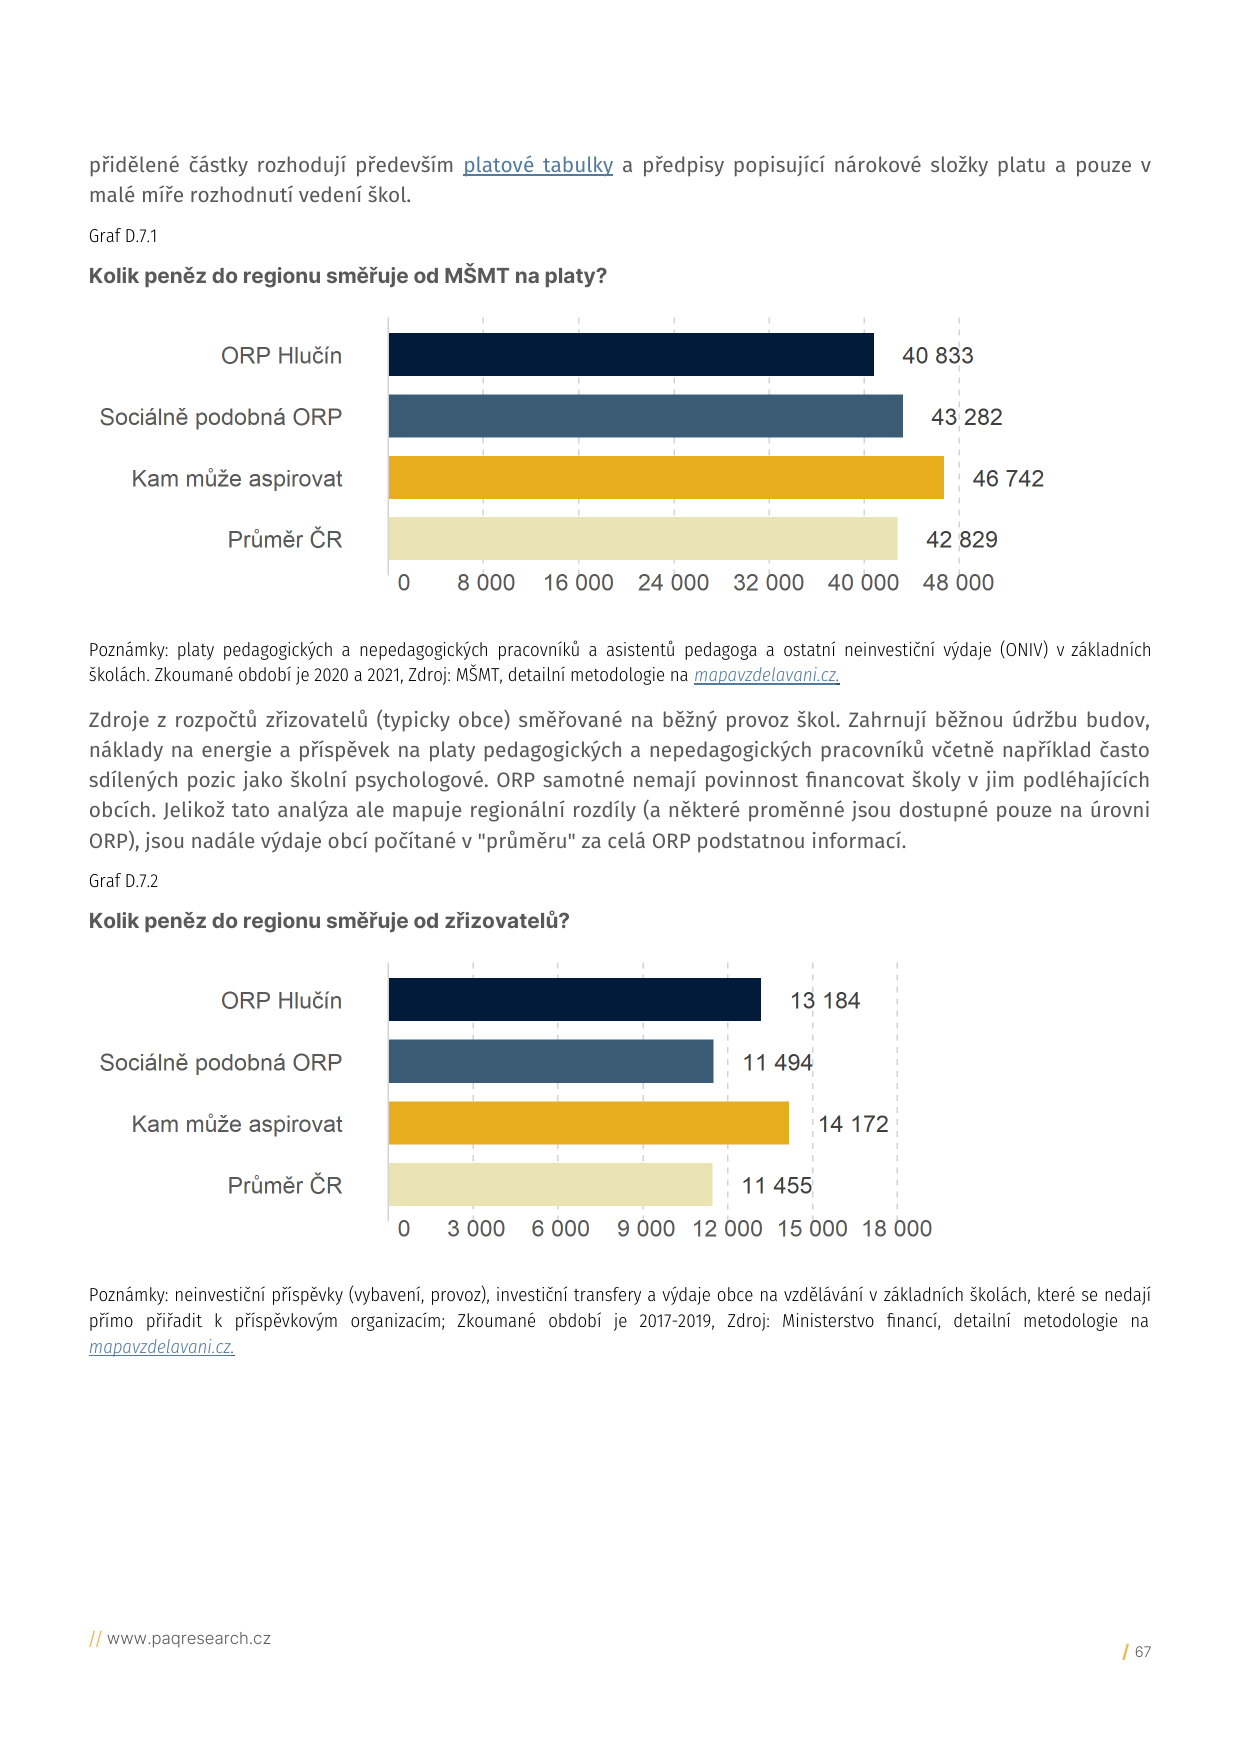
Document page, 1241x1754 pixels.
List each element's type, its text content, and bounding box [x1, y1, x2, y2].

text Poznámky: neinvestiční příspěvky (vybavení, provoz), investiční transfery a výdaje obce na vzdělávání v základních školách, které se nedají přímo přiřadit k příspěvkovým organizacím; Zkoumané období je 2017-2019, Zdroj: Ministerstvo financí, detailní metodologie na mapavzdelavani.cz. [89, 1284, 1152, 1358]
text Kolik peněz do regionu směřuje od zřizovatelů? [89, 909, 1152, 934]
picture [88, 935, 1139, 1268]
text Graf D.7.2 [89, 870, 1152, 893]
text Zdroje z rozpočtů zřizovatelů (typicky obce) směřované na běžný provoz škol. Zahrnují běžnou údržbu budov, náklady na energie a příspěvek na platy pedagogických a nepedagogických pracovníků včetně například často sdílených pozic jako školní psychologové. ORP samotné nemají povinnost financovat školy v jim podléhajících obcích. Jelikož tato analýza ale mapuje regionální rozdíly (a některé proměnné jsou dostupné pouze na úrovni ORP), jsou nadále výdaje obcí počítané v "průměru" za celá ORP podstatnou informací. [89, 703, 1152, 854]
text Kolik peněz do regionu směřuje od MŠMT na platy? [89, 263, 1152, 288]
text Graf D.7.1 [89, 225, 1152, 247]
picture [88, 290, 1139, 622]
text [89, 148, 1152, 208]
text Poznámky: platy pedagogických a nepedagogických pracovníků a asistentů pedagoga a ostatní neinvestiční výdaje (ONIV) v základních školách. Zkoumané období je 2020 a 2021, Zdroj: MŠMT, detailní metodologie na mapavzdelavani.cz. [89, 638, 1152, 687]
